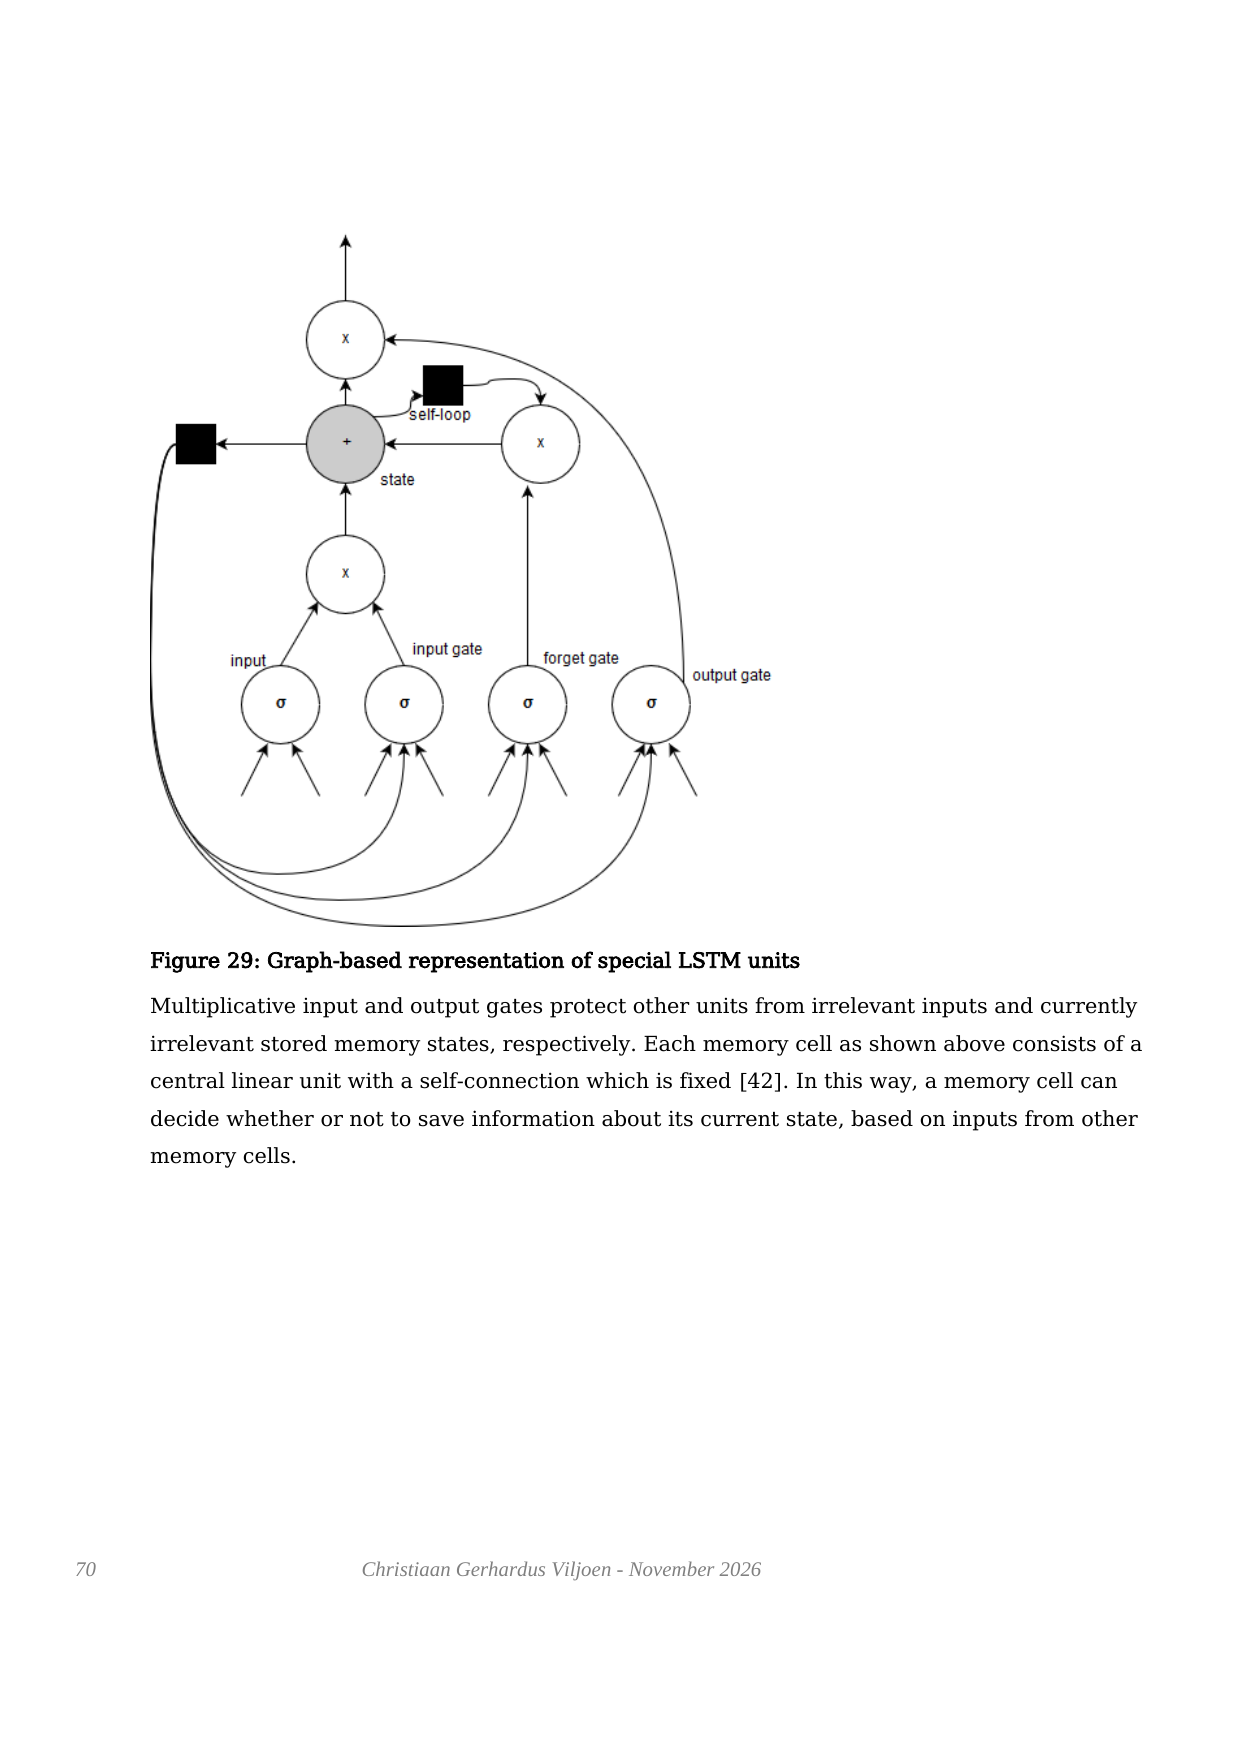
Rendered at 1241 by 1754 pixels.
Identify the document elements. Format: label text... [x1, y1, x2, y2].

text Multiplicative input and output gates protect other units from irrelevant inputs and currently irrelevant stored memory states, respectively. Each memory cell as shown above consists of a central linear unit with a self-connection which is fixed . In this way, a memory cell can decide whether or not to save information about its current state, based on inputs from other memory cells. [150, 993, 1165, 1168]
picture [150, 226, 782, 927]
